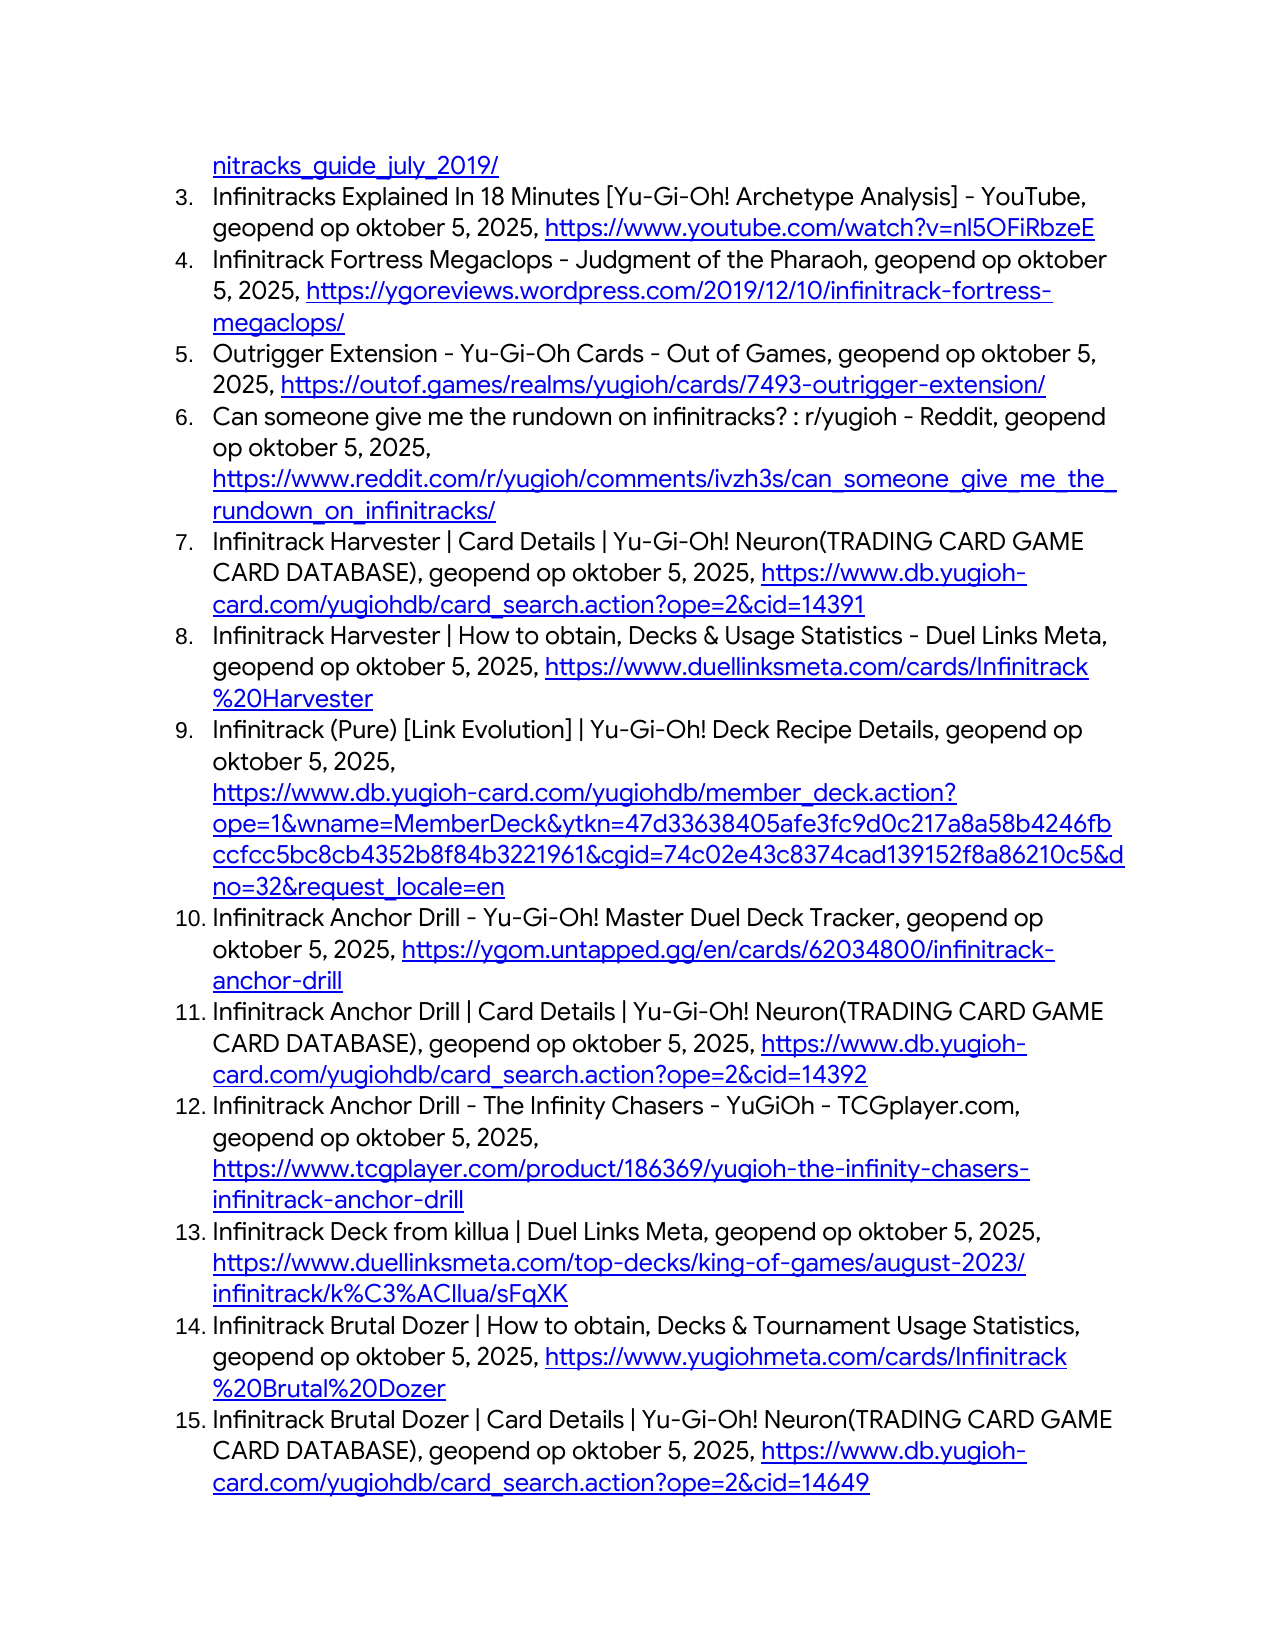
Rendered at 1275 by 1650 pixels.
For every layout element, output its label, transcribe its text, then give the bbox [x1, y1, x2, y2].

list Infinitrack Deck from kìllua | Duel Links Meta, geopend op oktober 5, 2025, https://www.duellinksmeta.com/top-decks/king-of-games/august-2023/infinitrack/k%C3%ACllua/sFqXK [175, 1216, 1125, 1310]
list Infinitrack Anchor Drill - Yu-Gi-Oh! Master Duel Deck Tracker, geopend op oktober 5, 2025, https://ygom.untapped.gg/en/cards/62034800/infinitrack-anchor-drill [175, 902, 1125, 997]
list Infinitrack Harvester | How to obtain, Decks & Usage Statistics - Duel Links Meta, geopend op oktober 5, 2025, https://www.duellinksmeta.com/cards/Infinitrack%20Harvester [175, 620, 1125, 714]
list Infinitrack Fortress Megaclops - Judgment of the Pharaoh, geopend op oktober 5, 2025, https://ygoreviews.wordpress.com/2019/12/10/infinitrack-fortress-megaclops/ [175, 244, 1125, 338]
list Infinitrack (Pure) [Link Evolution] | Yu-Gi-Oh! Deck Recipe Details, geopend op oktober 5, 2025, https://www.db.yugioh-card.com/yugiohdb/member_deck.action?ope=1&wname=MemberDeck&ytkn=47d33638405afe3fc9d0c217a8a58b4246fbccfcc5bc8cb4352b8f84b3221961&cgid=74c02e43c8374cad139152f8a86210c5&dno=32&request_locale=en [175, 714, 1125, 902]
list Infinitrack Anchor Drill | Card Details | Yu-Gi-Oh! Neuron(TRADING CARD GAME CARD DATABASE), geopend op oktober 5, 2025, https://www.db.yugioh-card.com/yugiohdb/card_search.action?ope=2&cid=14392 [175, 997, 1125, 1091]
list Infinitrack Harvester | Card Details | Yu-Gi-Oh! Neuron(TRADING CARD GAME CARD DATABASE), geopend op oktober 5, 2025, https://www.db.yugioh-card.com/yugiohdb/card_search.action?ope=2&cid=14391 [175, 526, 1125, 620]
list Outrigger Extension - Yu-Gi-Oh Cards - Out of Games, geopend op oktober 5, 2025, https://outof.games/realms/yugioh/cards/7493-outrigger-extension/ [175, 338, 1125, 401]
list Infinitracks Explained In 18 Minutes [Yu-Gi-Oh! Archetype Analysis] - YouTube, geopend op oktober 5, 2025, https://www.youtube.com/watch?v=nl5OFiRbzeE [175, 181, 1125, 244]
list Infinitrack Brutal Dozer | How to obtain, Decks & Tournament Usage Statistics, geopend op oktober 5, 2025, https://www.yugiohmeta.com/cards/Infinitrack%20Brutal%20Dozer [175, 1310, 1125, 1404]
list Infinitrack Anchor Drill - The Infinity Chasers - YuGiOh - TCGplayer.com, geopend op oktober 5, 2025, https://www.tcgplayer.com/product/186369/yugioh-the-infinity-chasers-infinitrack-anchor-drill [175, 1091, 1125, 1216]
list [175, 150, 1125, 181]
list Can someone give me the rundown on infinitracks? : r/yugioh - Reddit, geopend op oktober 5, 2025, https://www.reddit.com/r/yugioh/comments/ivzh3s/can_someone_give_me_the_rundown_on_infinitracks/ [175, 401, 1125, 526]
list Infinitrack Brutal Dozer | Card Details | Yu-Gi-Oh! Neuron(TRADING CARD GAME CARD DATABASE), geopend op oktober 5, 2025, https://www.db.yugioh-card.com/yugiohdb/card_search.action?ope=2&cid=14649 [175, 1404, 1125, 1498]
